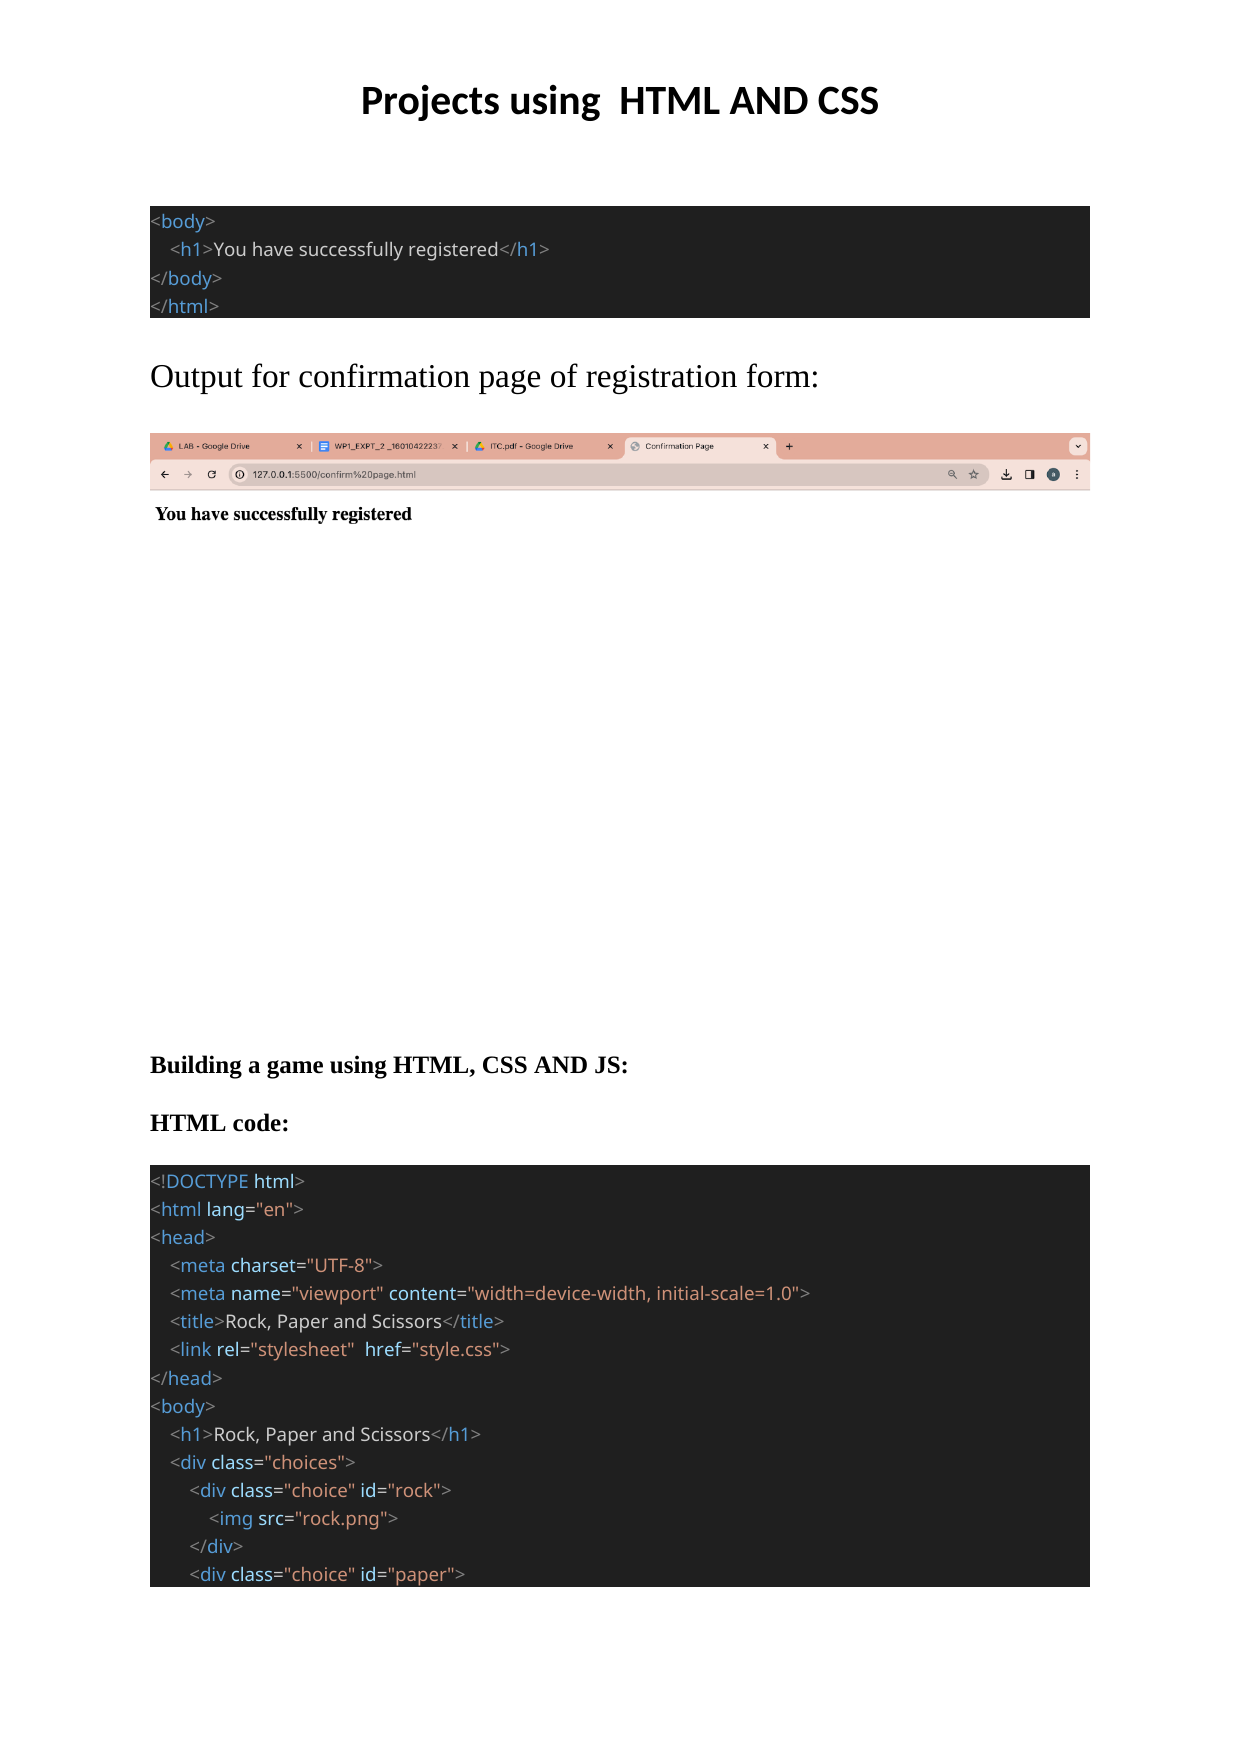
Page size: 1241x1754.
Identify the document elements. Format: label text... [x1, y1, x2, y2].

text <!DOCTYPE html> [150, 1165, 1090, 1193]
text <link rel="stylesheet" href="style.css"> [150, 1334, 1090, 1362]
text <html lang="en"> [150, 1193, 1090, 1222]
text <head> [150, 1222, 1090, 1250]
text Output for confirmation page of registration form: [150, 357, 1090, 395]
text </html> [150, 290, 1090, 318]
text <meta charset="UTF-8"> [150, 1250, 1090, 1278]
text </head> [150, 1362, 1090, 1390]
text Building a game using HTML, CSS AND JS: [150, 1050, 1090, 1079]
text <div class="choice" id="paper"> [150, 1559, 1090, 1587]
text <body> [150, 1390, 1090, 1418]
picture [150, 433, 1091, 1022]
text <div class="choices"> [150, 1447, 1090, 1475]
text </div> [150, 1531, 1090, 1559]
text <h1>Rock, Paper and Scissors</h1> [150, 1418, 1090, 1447]
text <h1>You have successfully registered</h1> [150, 234, 1090, 262]
text <img src="rock.png"> [150, 1503, 1090, 1531]
text <title>Rock, Paper and Scissors</title> [150, 1306, 1090, 1334]
text <meta name="viewport" content="width=device-width, initial-scale=1.0"> [150, 1278, 1090, 1306]
text <div class="choice" id="rock"> [150, 1475, 1090, 1503]
text <body> [150, 206, 1090, 234]
text </body> [150, 262, 1090, 290]
text HTML code: [150, 1108, 1090, 1137]
